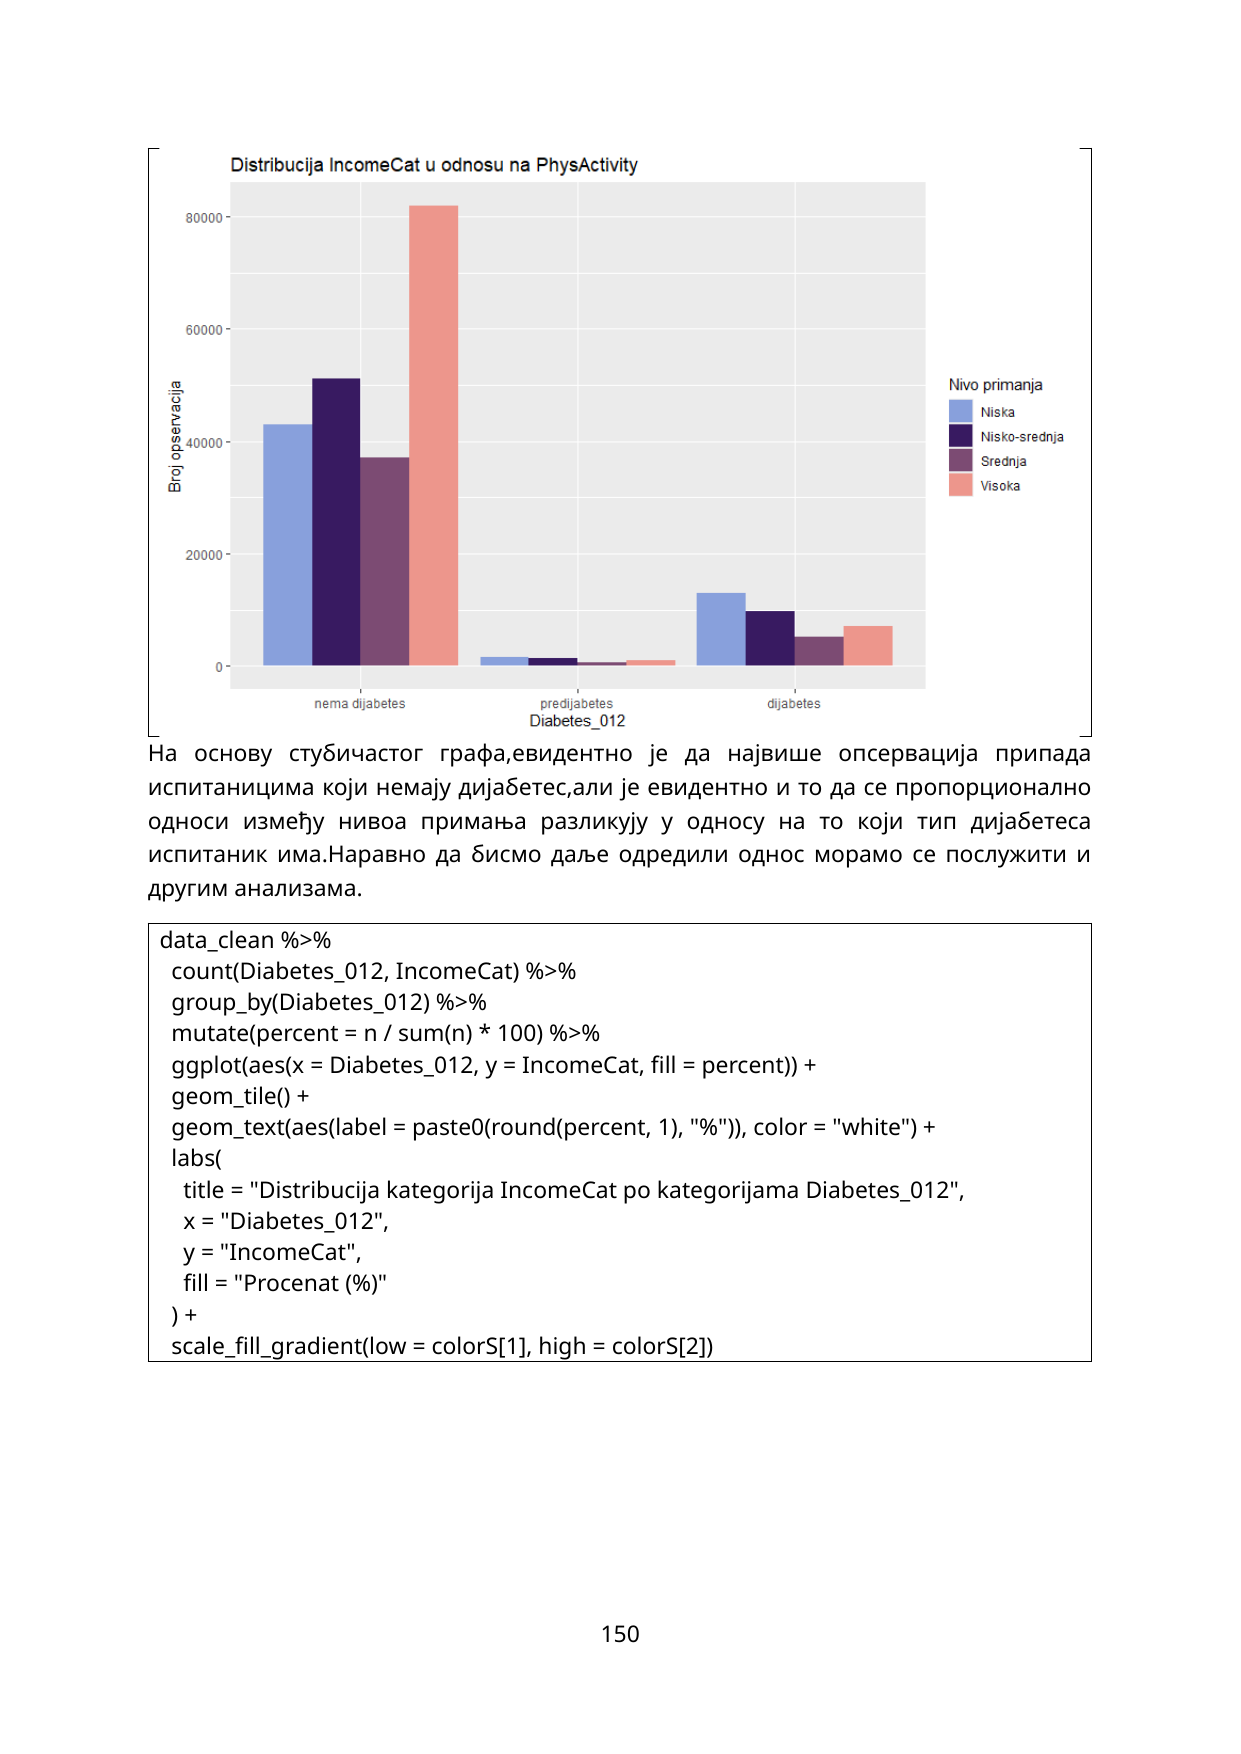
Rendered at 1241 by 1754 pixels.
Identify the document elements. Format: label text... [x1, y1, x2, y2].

table_cell [149, 149, 159, 736]
table_cell [1080, 149, 1091, 736]
picture [159, 148, 1080, 737]
table_header data_clean %>% count(Diabetes_012, IncomeCat) %>% group_by(Diabetes_012) %>% mutate(percent = n / sum(n) * 100) %>% ggplot(aes(x = Diabetes_012, y = IncomeCat, fill = percent)) + geom_tile() + geom_text(aes(label = paste0(round(percent, 1), "%")), color = "white") + labs( title = "Distribucija kategorija IncomeCat po kategorijama Diabetes_012", x = "Diabetes_012", y = "IncomeCat", fill = "Procenat (%)" ) + scale_fill_gradient(low = colorS[1], high = colorS[2]) [149, 924, 1091, 1361]
text На основу стубичастог графа,евидентно је да највише опсервација припада испитаницима који немају дијабетес,али је евидентно и то да се пропорционално односи између нивоа примања разликују у односу на то који тип дијабетеса испитаник има.Наравно да бисмо даље одредили однос морамо се послужити и другим анализама. [148, 737, 1093, 903]
